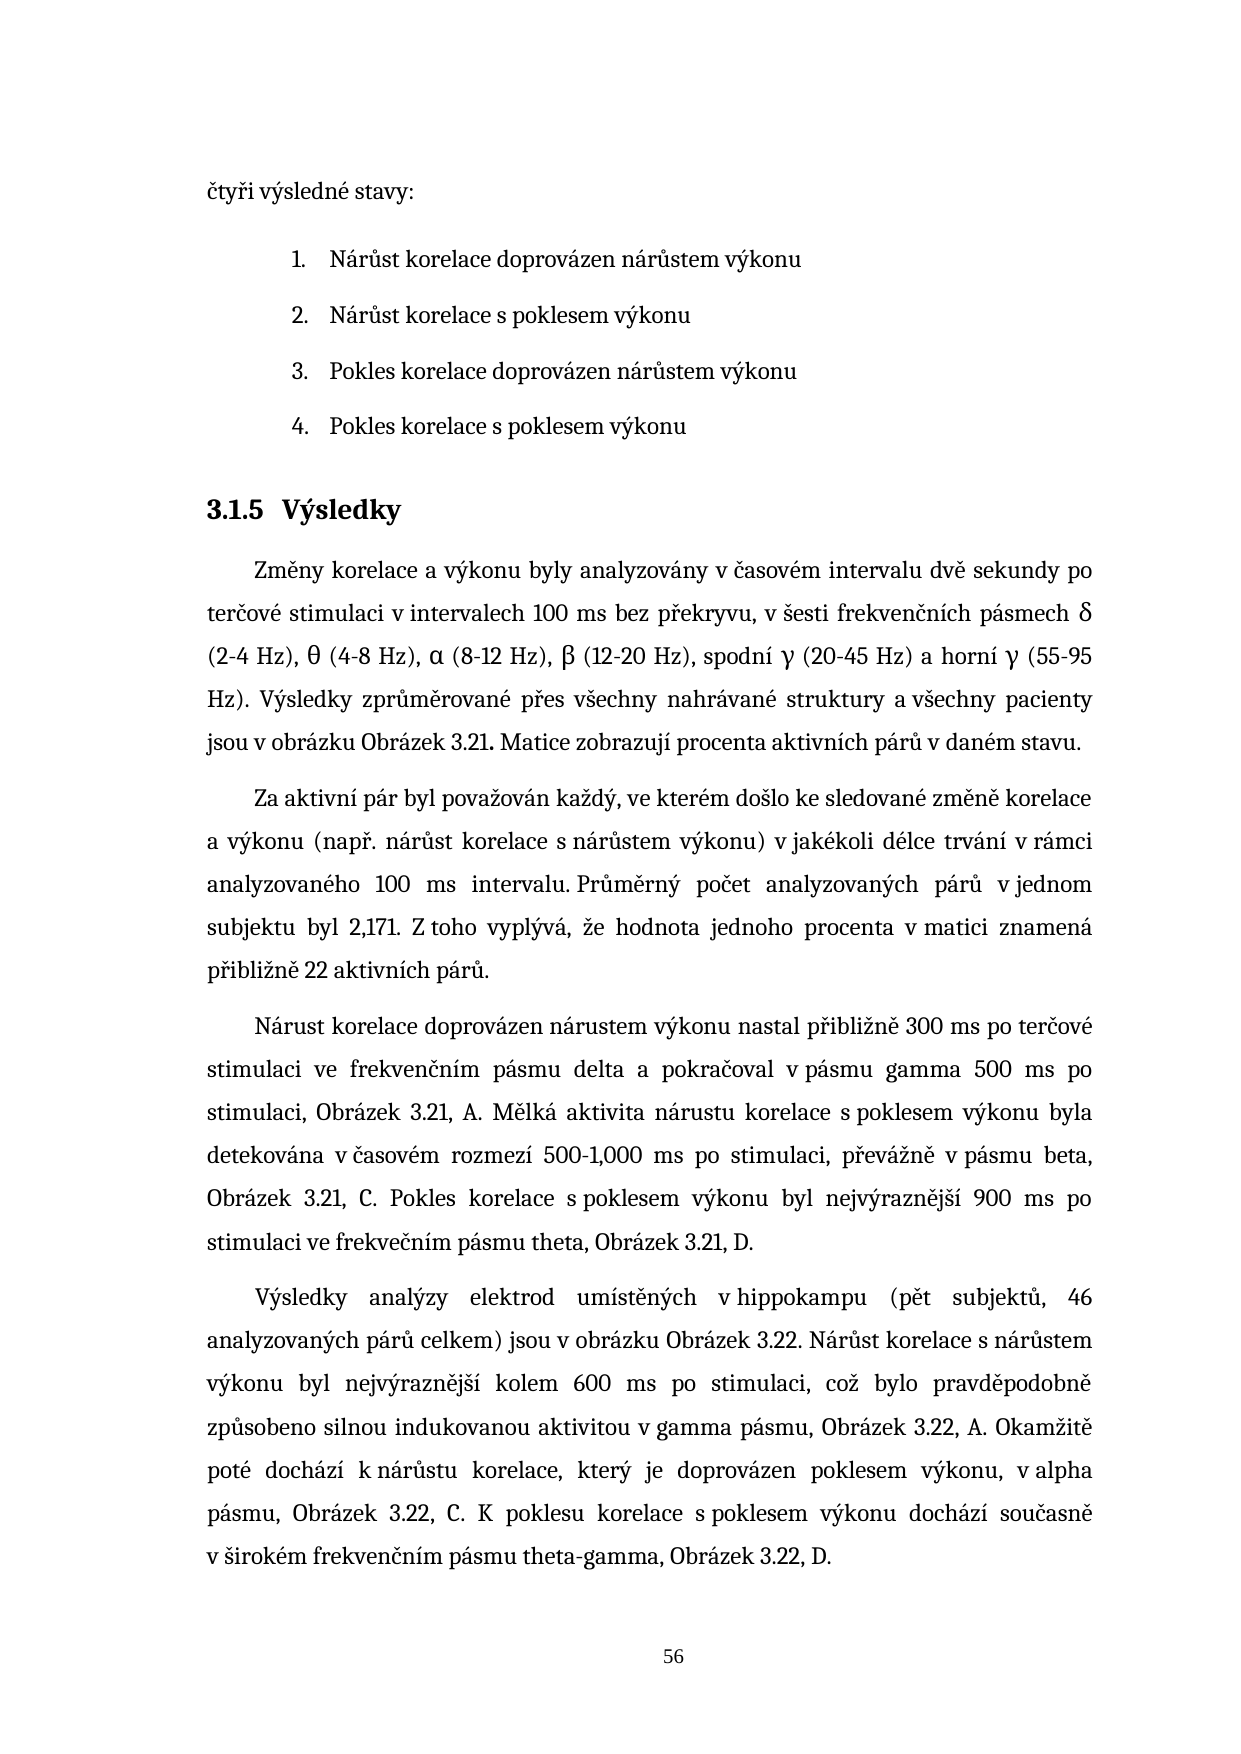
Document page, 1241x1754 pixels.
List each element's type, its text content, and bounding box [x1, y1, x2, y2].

list Nárůst korelace doprovázen nárůstem výkonu [292, 245, 1092, 274]
text Za aktivní pár byl považován každý, ve kterém došlo ke sledované změně korelace a výkonu (např. nárůst korelace s nárůstem výkonu) v jakékoli délce trvání v rámci analyzovaného 100 ms intervalu. Průměrný počet analyzovaných párů v jednom subjektu byl 2,171. Z toho vyplývá, že hodnota jednoho procenta v matici znamená přibližně 22 aktivních párů. [207, 784, 1092, 985]
list Pokles korelace doprovázen nárůstem výkonu [292, 357, 1092, 385]
list Pokles korelace s poklesem výkonu [292, 412, 1092, 441]
list Nárůst korelace s poklesem výkonu [292, 301, 1092, 330]
subtitle Výsledky [207, 493, 1092, 526]
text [207, 177, 1092, 206]
